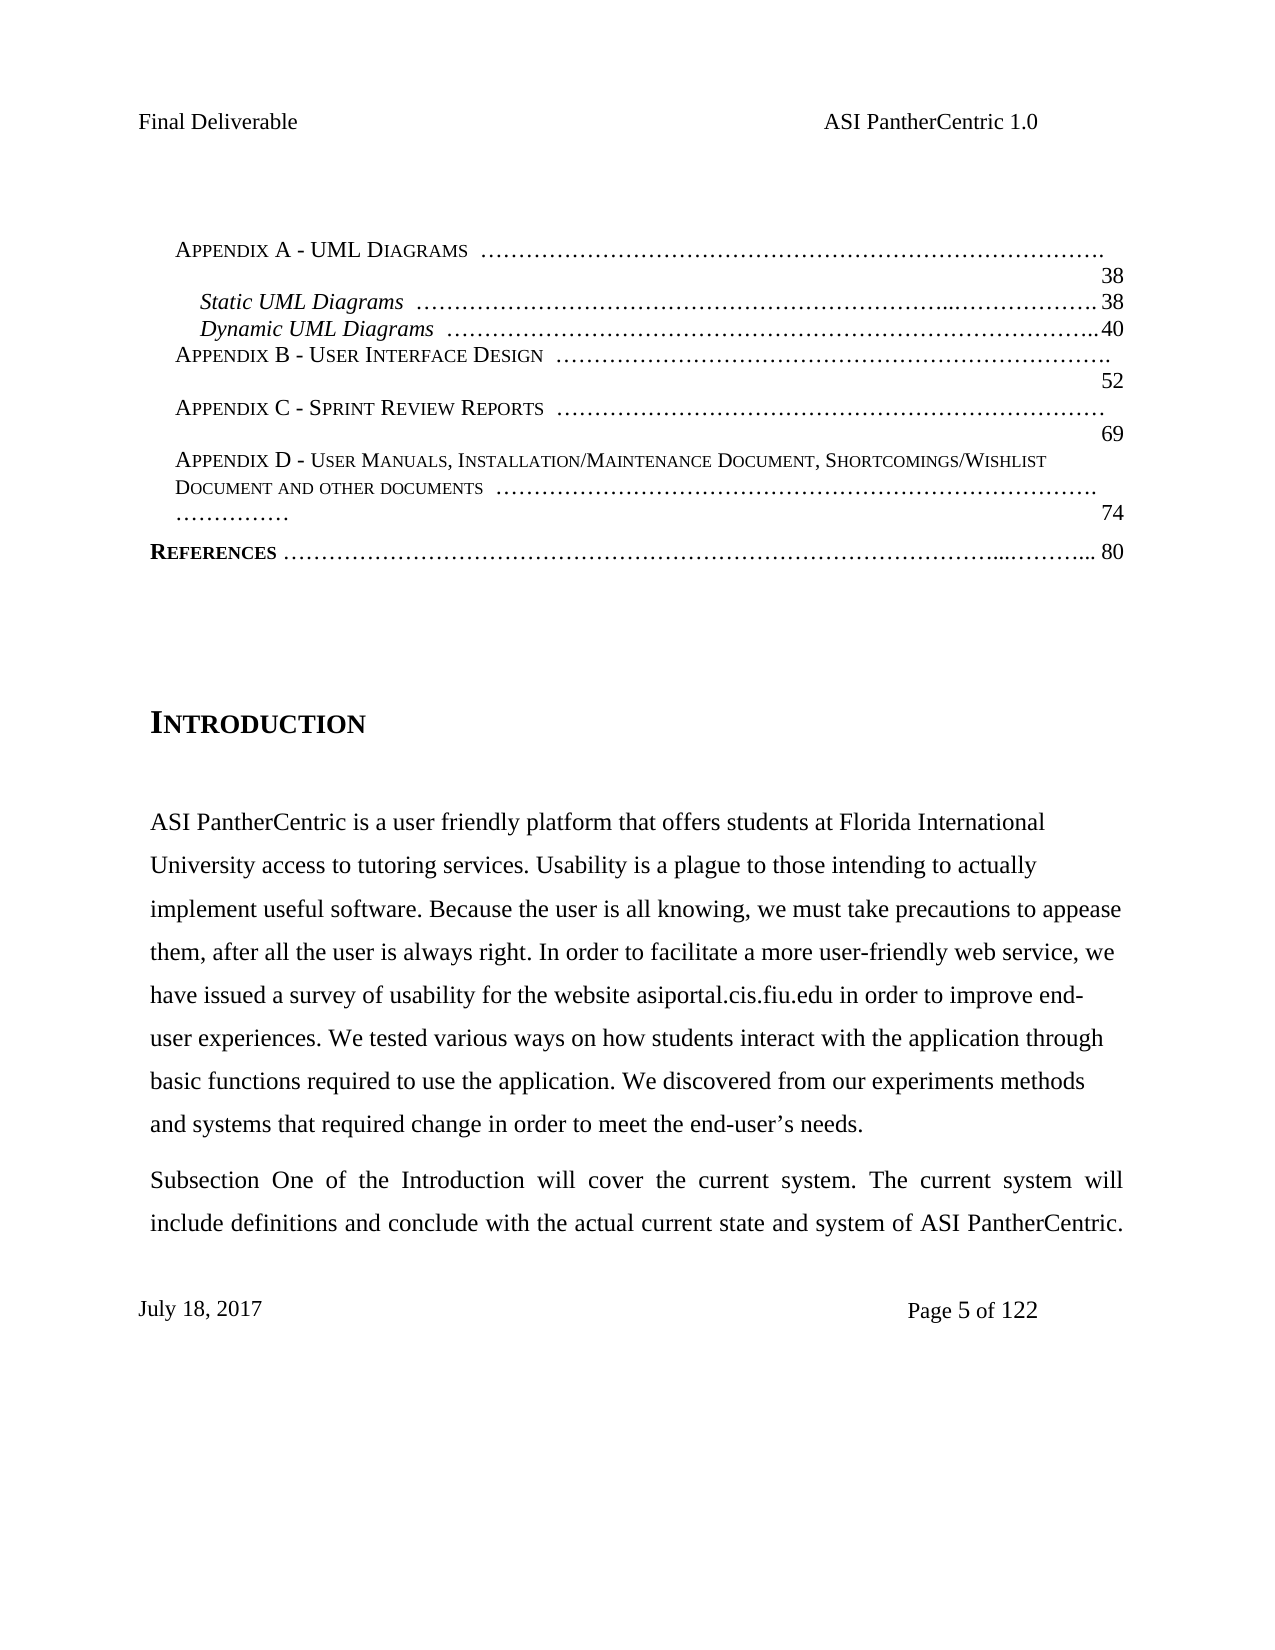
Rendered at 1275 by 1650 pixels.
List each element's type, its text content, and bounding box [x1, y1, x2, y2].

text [150, 1165, 1125, 1237]
subtitle Introduction [150, 703, 1125, 741]
text ASI PantherCentric is a user friendly platform that offers students at Florida International University access to tutoring services. Usability is a plague to those intending to actually implement useful software. Because the user is all knowing, we must take precautions to appease them, after all the user is always right. In order to facilitate a more user-friendly web service, we have issued a survey of usability for the website asiportal.cis.fiu.edu in order to improve end-user experiences. We tested various ways on how students interact with the application through basic functions required to use the application. We discovered from our experiments methods and systems that required change in order to meet the end-user’s needs. [150, 807, 1125, 1138]
